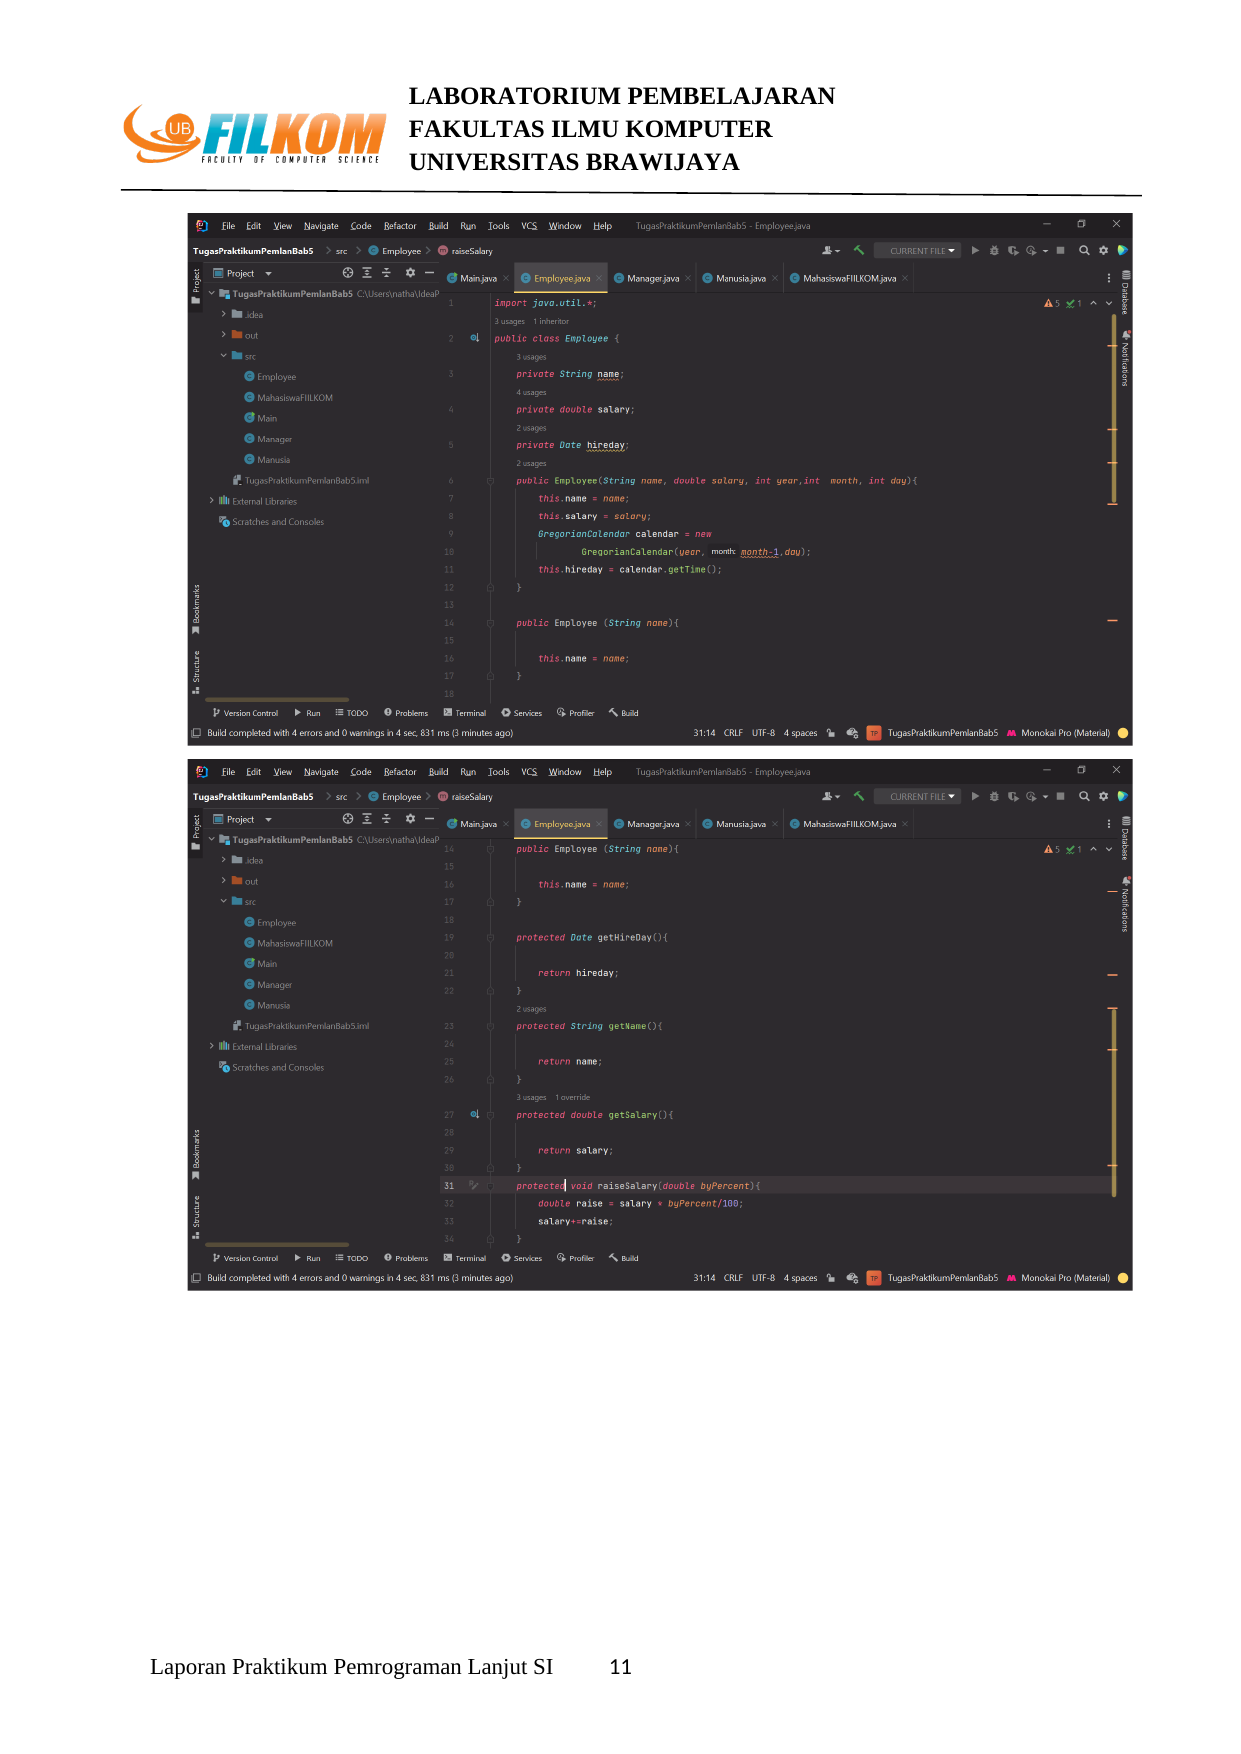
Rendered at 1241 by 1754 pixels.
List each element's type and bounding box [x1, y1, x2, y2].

picture [123, 104, 387, 163]
picture [187, 759, 1133, 1291]
picture [187, 213, 1133, 746]
